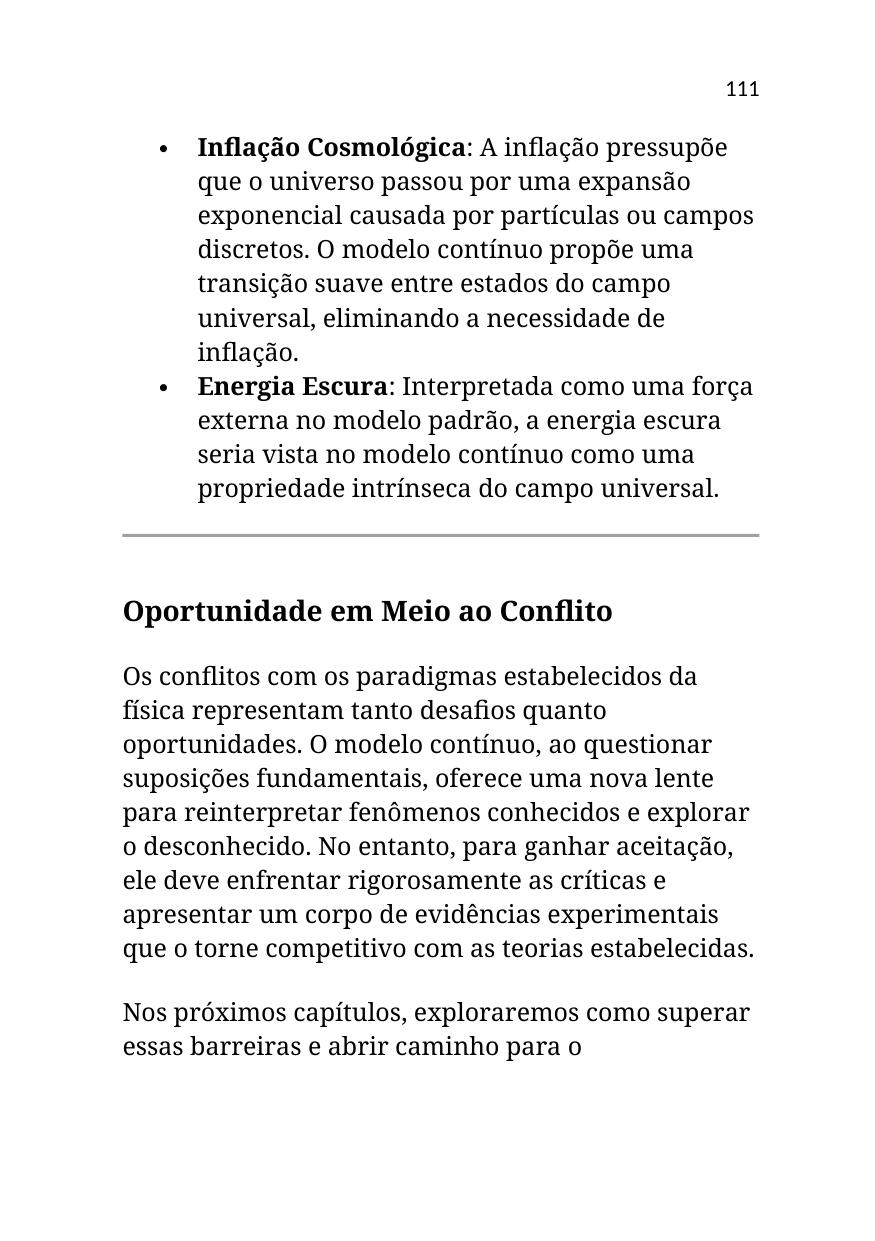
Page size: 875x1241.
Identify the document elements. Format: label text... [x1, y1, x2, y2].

list Inflação Cosmológica: A inflação pressupõe que o universo passou por uma expansão exponencial causada por partículas ou campos discretos. O modelo contínuo propõe uma transição suave entre estados do campo universal, eliminando a necessidade de inflação. [160, 130, 759, 368]
text Oportunidade em Meio ao Conflito [122, 591, 759, 629]
text Os conflitos com os paradigmas estabelecidos da física representam tanto desafios quanto oportunidades. O modelo contínuo, ao questionar suposições fundamentais, oferece uma nova lente para reinterpretar fenômenos conhecidos e explorar o desconhecido. No entanto, para ganhar aceitação, ele deve enfrentar rigorosamente as críticas e apresentar um corpo de evidências experimentais que o torne competitivo com as teorias estabelecidas. [122, 658, 759, 965]
text Nos próximos capítulos, exploraremos como superar essas barreiras e abrir caminho para o desenvolvimento de uma nova física baseada na continuidade. [122, 994, 759, 1062]
list Energia Escura: Interpretada como uma força externa no modelo padrão, a energia escura seria vista no modelo contínuo como uma propriedade intrínseca do campo universal. [160, 368, 759, 504]
